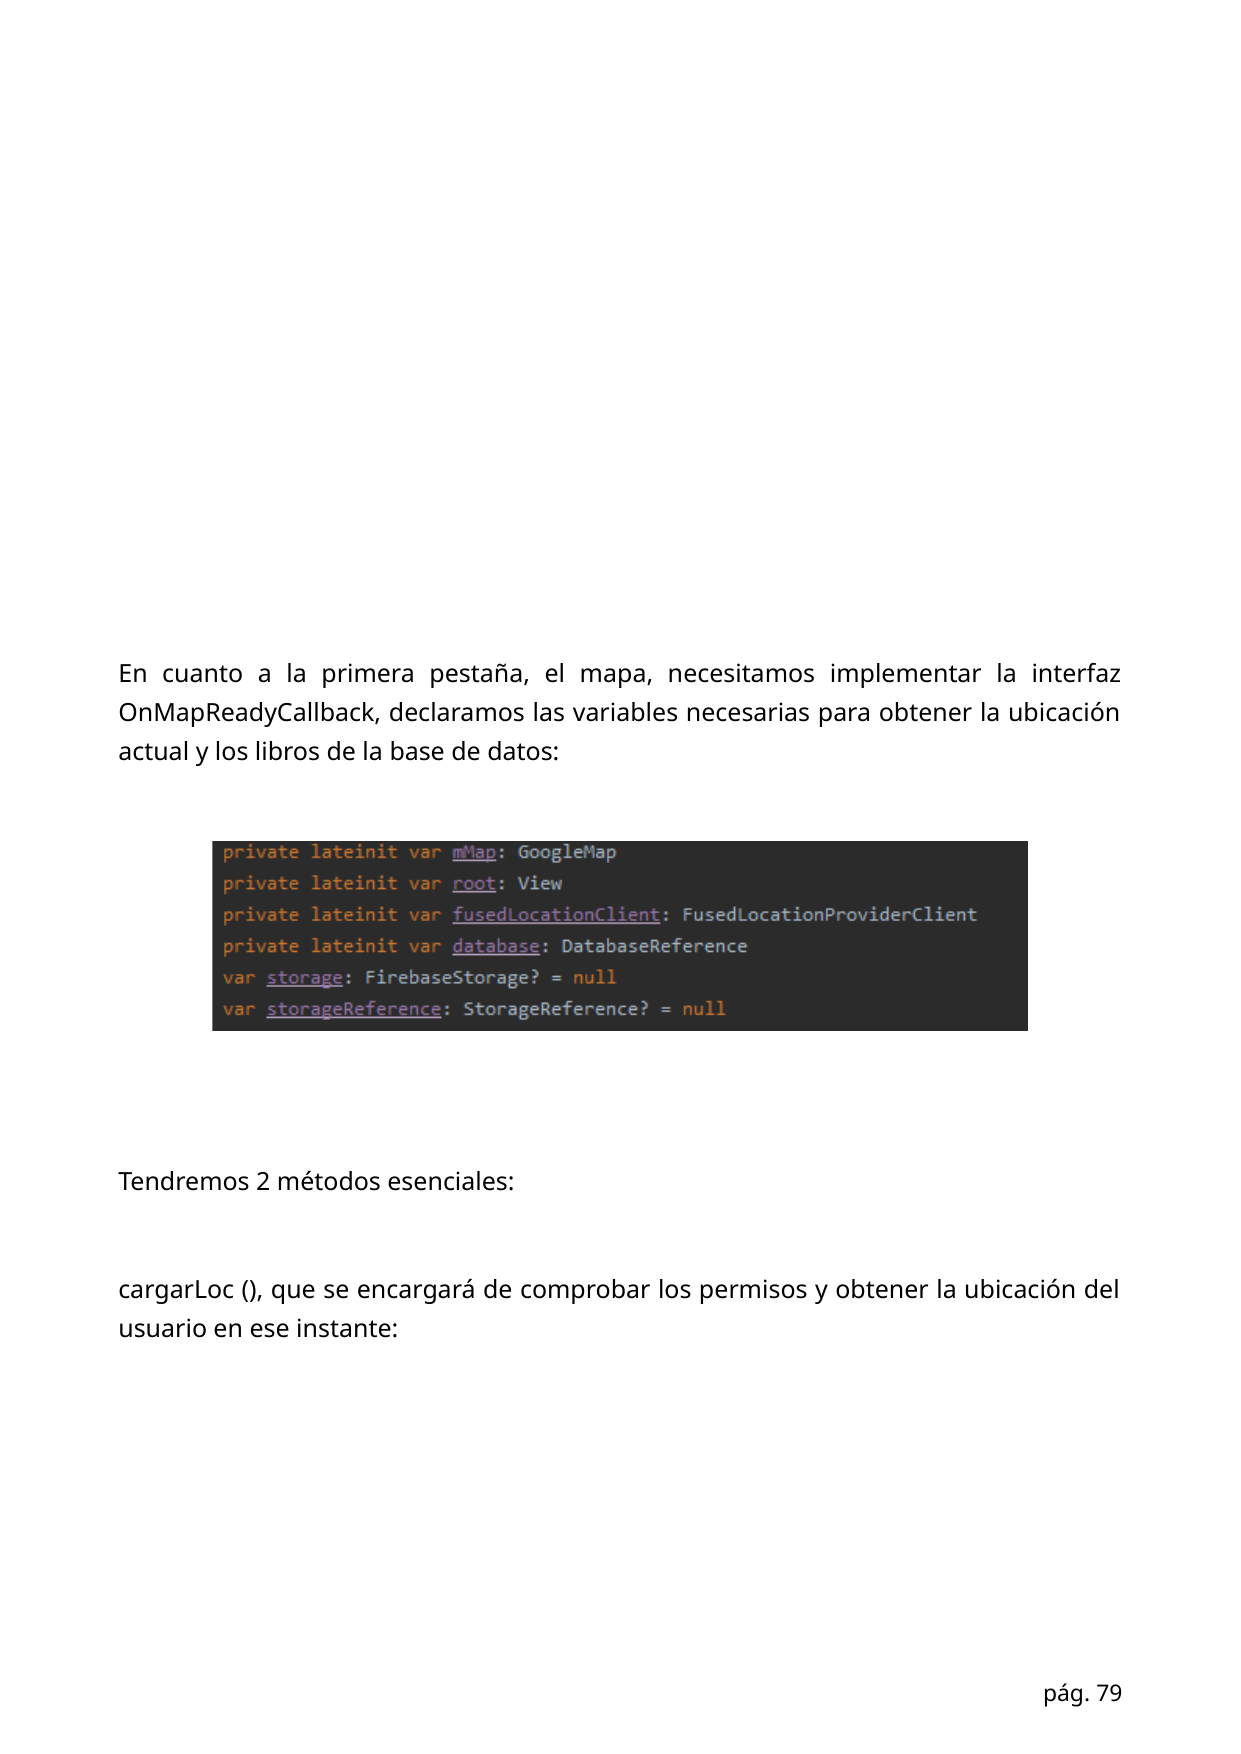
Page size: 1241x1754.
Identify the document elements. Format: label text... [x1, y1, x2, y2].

picture [212, 841, 1028, 1031]
text cargarLoc (), que se encargará de comprobar los permisos y obtener la ubicación del usuario en ese instante: [118, 1271, 1122, 1345]
text En cuanto a la primera pestaña, el mapa, necesitamos implementar la interfaz OnMapReadyCallback, declaramos las variables necesarias para obtener la ubicación actual y los libros de la base de datos: [118, 656, 1122, 768]
text Tendremos 2 métodos esenciales: [118, 1164, 1122, 1198]
